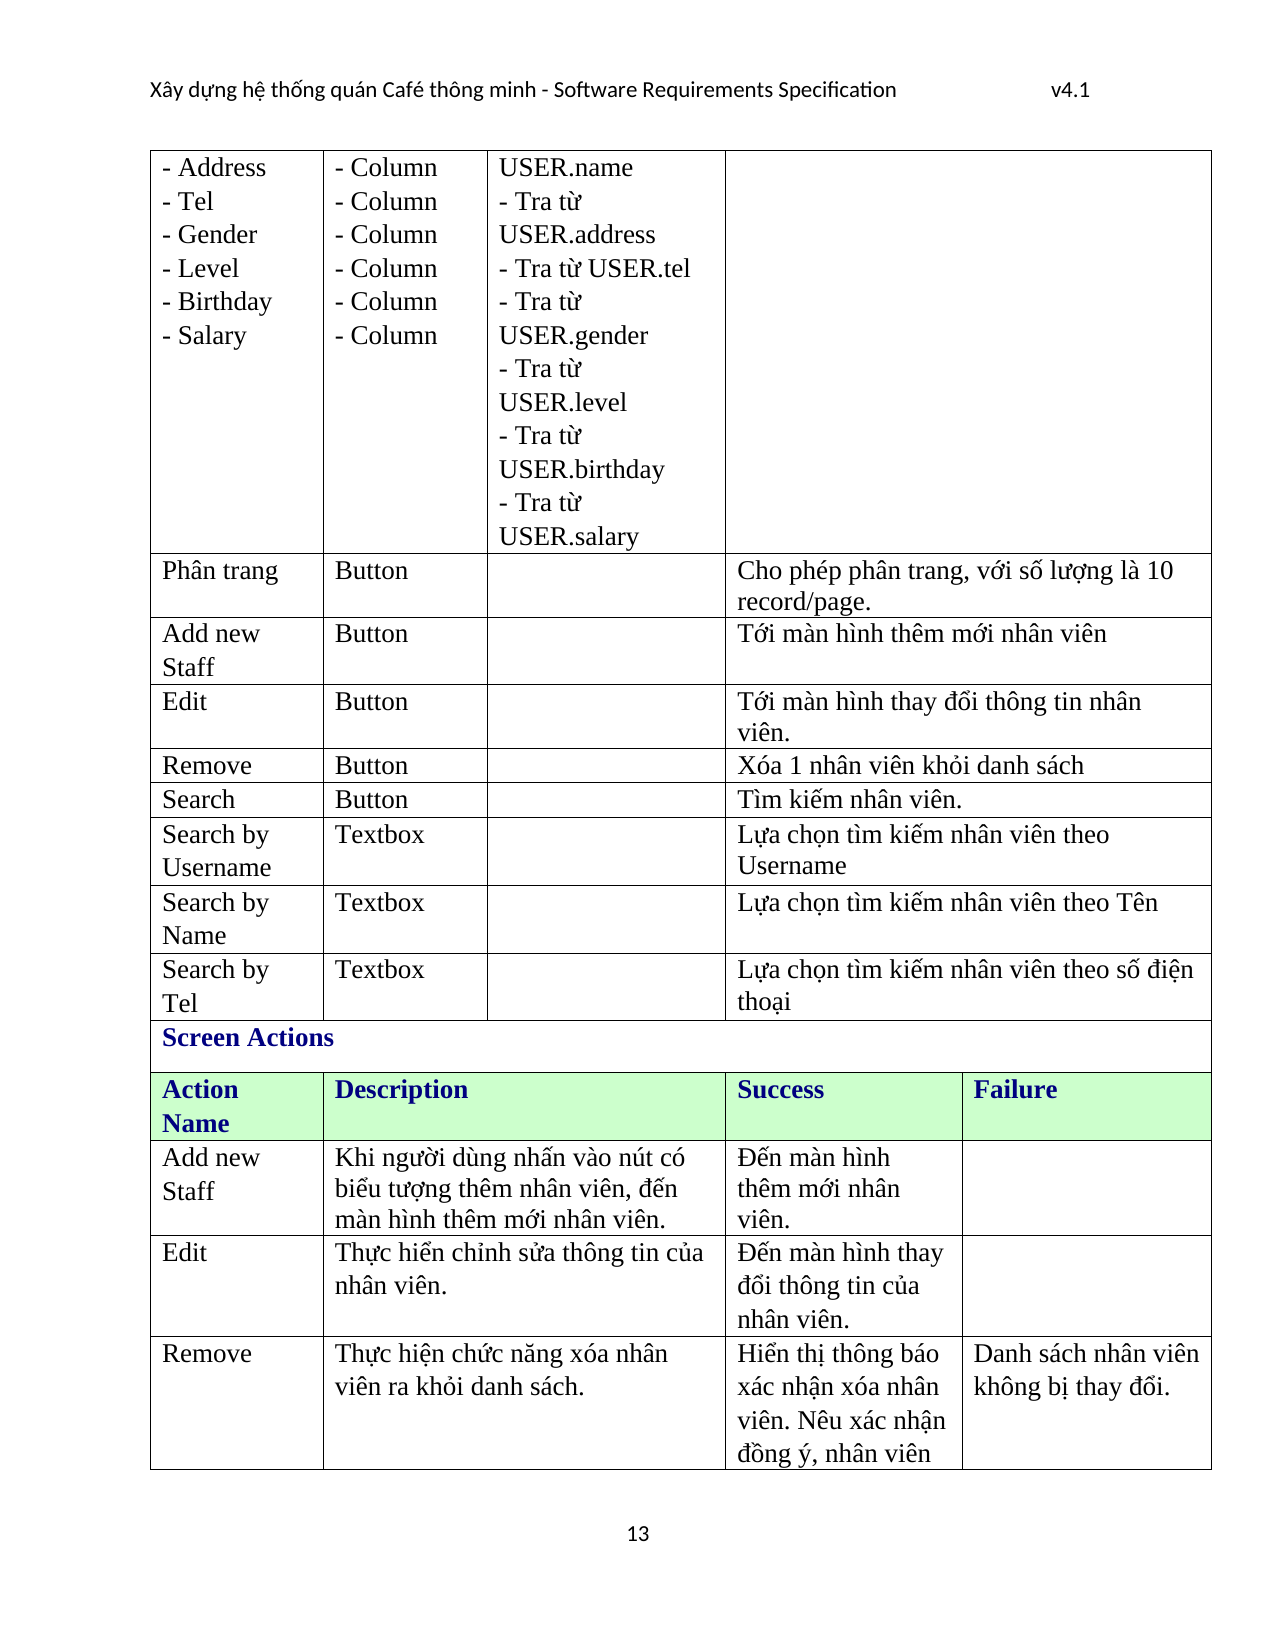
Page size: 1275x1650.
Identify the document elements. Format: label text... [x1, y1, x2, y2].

table_cell [488, 685, 725, 748]
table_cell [488, 151, 725, 553]
table_cell Remove [151, 749, 323, 782]
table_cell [151, 151, 323, 553]
table_cell Phân trang [151, 554, 323, 617]
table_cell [963, 1337, 1211, 1469]
table_cell Button [324, 618, 487, 684]
table_cell Search by Username [151, 818, 323, 885]
table_cell Textbox [324, 954, 487, 1020]
table_cell [488, 749, 725, 782]
table_cell Button [324, 783, 487, 817]
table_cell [726, 151, 1211, 553]
table_cell Tìm kiếm nhân viên. [726, 783, 1211, 817]
table_cell Textbox [324, 886, 487, 952]
table_cell [488, 618, 725, 684]
table_cell Remove [151, 1337, 323, 1469]
table_cell Lựa chọn tìm kiếm nhân viên theo Tên [726, 886, 1211, 952]
table_cell [963, 1236, 1211, 1336]
table_cell Textbox [324, 818, 487, 885]
table_cell [488, 954, 725, 1020]
table_cell Tới màn hình thêm mới nhân viên [726, 618, 1211, 684]
table_cell Screen Actions [151, 1021, 1211, 1072]
table_cell Đến màn hình thêm mới nhân viên. [726, 1141, 962, 1234]
table_cell Add new Staff [151, 1141, 323, 1234]
table_cell Thực hiển chỉnh sửa thông tin của nhân viên. [324, 1236, 725, 1336]
table_cell Search [151, 783, 323, 817]
table_cell Tới màn hình thay đổi thông tin nhân viên. [726, 685, 1211, 748]
table_cell Add new Staff [151, 618, 323, 684]
table_cell Đến màn hình thay đổi thông tin của nhân viên. [726, 1236, 962, 1336]
table_cell [488, 783, 725, 817]
table_cell Cho phép phân trang, với số lượng là 10 record/page. [726, 554, 1211, 617]
table_cell Failure [963, 1073, 1211, 1140]
table_cell [488, 818, 725, 885]
table_cell Button [324, 554, 487, 617]
table_cell [488, 886, 725, 952]
table_cell Search by Tel [151, 954, 323, 1020]
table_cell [324, 151, 487, 553]
table_cell [488, 554, 725, 617]
table_cell Lựa chọn tìm kiếm nhân viên theo Username [726, 818, 1211, 885]
table_cell Khi người dùng nhấn vào nút có biểu tượng thêm nhân viên, đến màn hình thêm mới nhân viên. [324, 1141, 725, 1234]
table_cell Edit [151, 1236, 323, 1336]
table_cell Button [324, 749, 487, 782]
table_cell Success [726, 1073, 962, 1140]
table_cell Action Name [151, 1073, 323, 1140]
table_cell Edit [151, 685, 323, 748]
table_cell [963, 1141, 1211, 1234]
table_cell Search by Name [151, 886, 323, 952]
table_cell Xóa 1 nhân viên khỏi danh sách [726, 749, 1211, 782]
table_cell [324, 1337, 725, 1469]
table_cell Description [324, 1073, 725, 1140]
table_cell Lựa chọn tìm kiếm nhân viên theo số điện thoại [726, 954, 1211, 1020]
table_cell Button [324, 685, 487, 748]
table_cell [726, 1337, 962, 1469]
